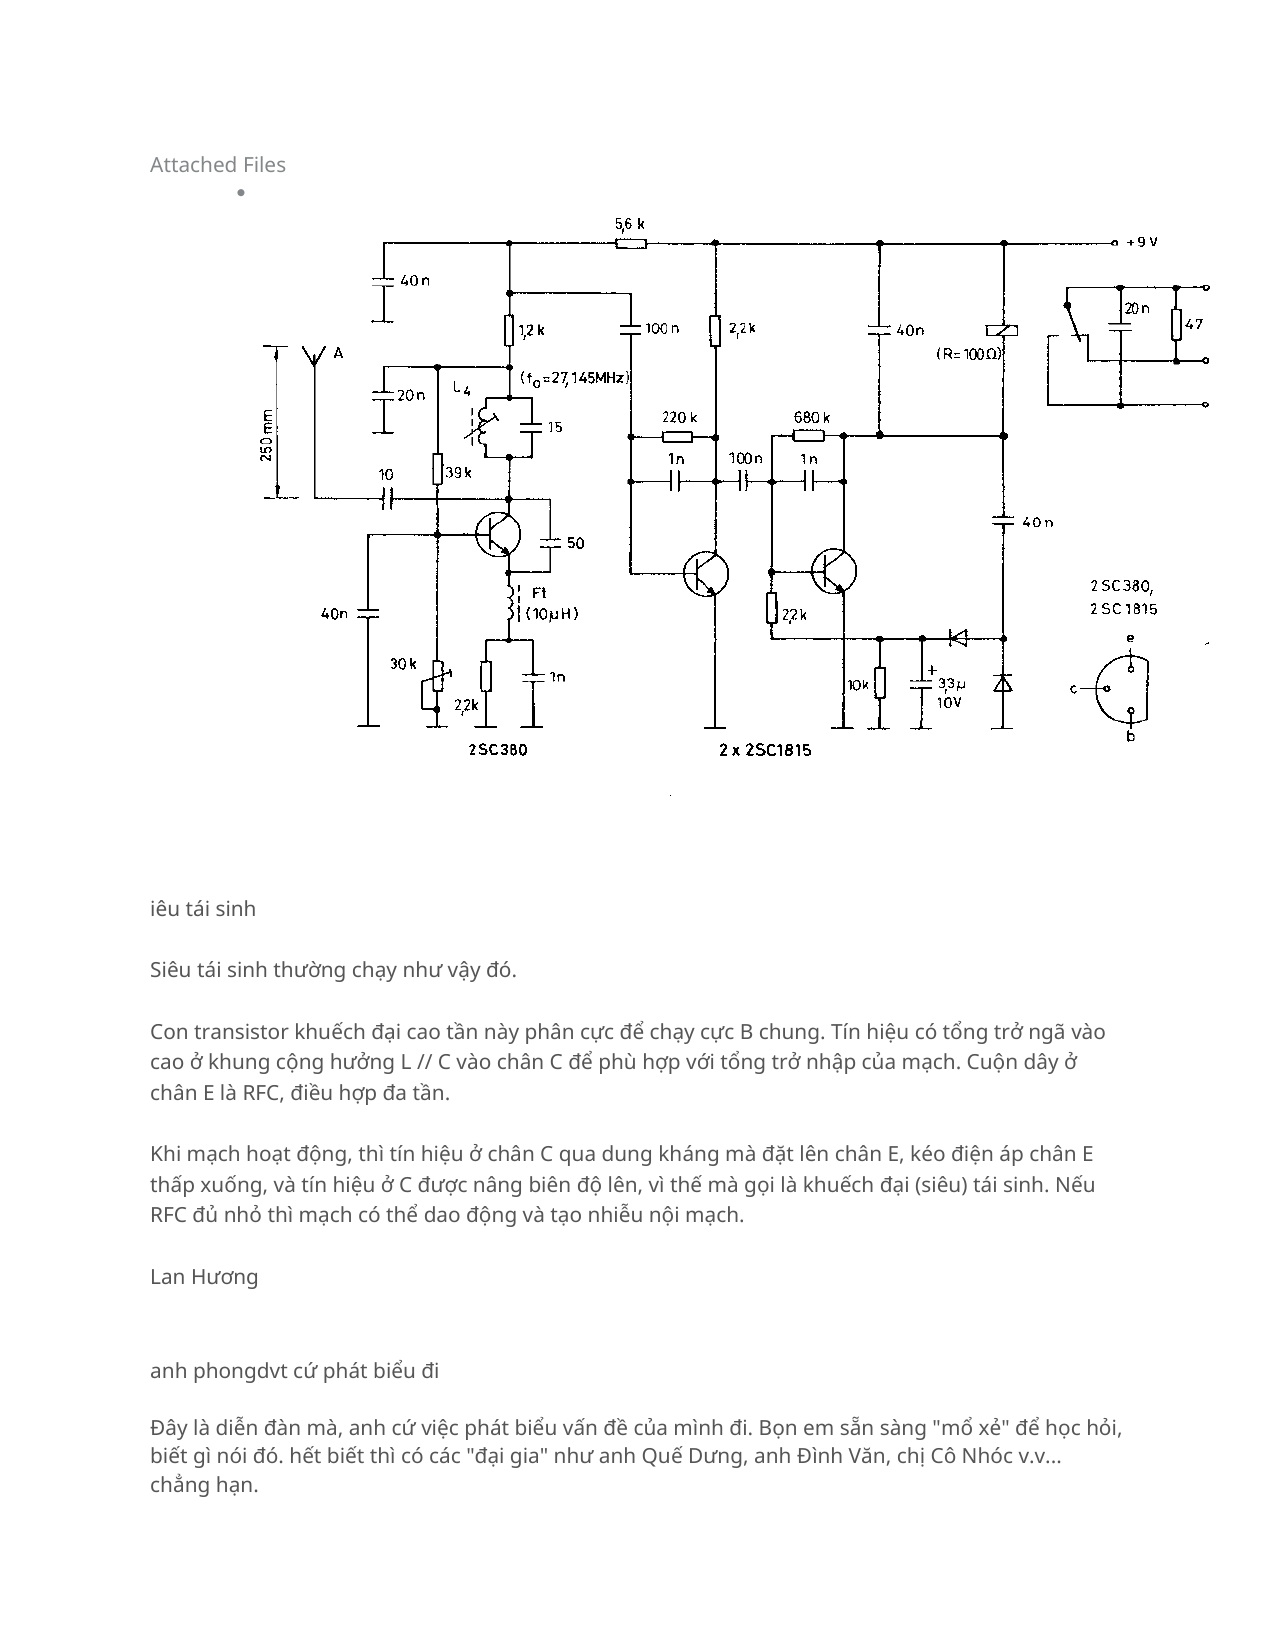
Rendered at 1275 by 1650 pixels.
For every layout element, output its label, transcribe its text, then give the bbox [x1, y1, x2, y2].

text iêu tái sinh Siêu tái sinh thường chạy như vậy đó. Con transistor khuếch đại cao tần này phân cực để chạy cực B chung. Tín hiệu có tổng trở ngã vào cao ở khung cộng hưởng L // C vào chân C để phù hợp với tổng trở nhập của mạch. Cuộn dây ở chân E là RFC, điều hợp đa tần. Khi mạch hoạt động, thì tín hiệu ở chân C qua dung kháng mà đặt lên chân E, kéo điện áp chân E thấp xuống, và tín hiệu ở C được nâng biên độ lên, vì thế mà gọi là khuếch đại (siêu) tái sinh. Nếu RFC đủ nhỏ thì mạch có thể dao động và tạo nhiễu nội mạch. Lan Hương [150, 894, 1125, 1290]
picture [237, 206, 1213, 800]
text Attached Files [150, 150, 1125, 178]
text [150, 1356, 1125, 1498]
